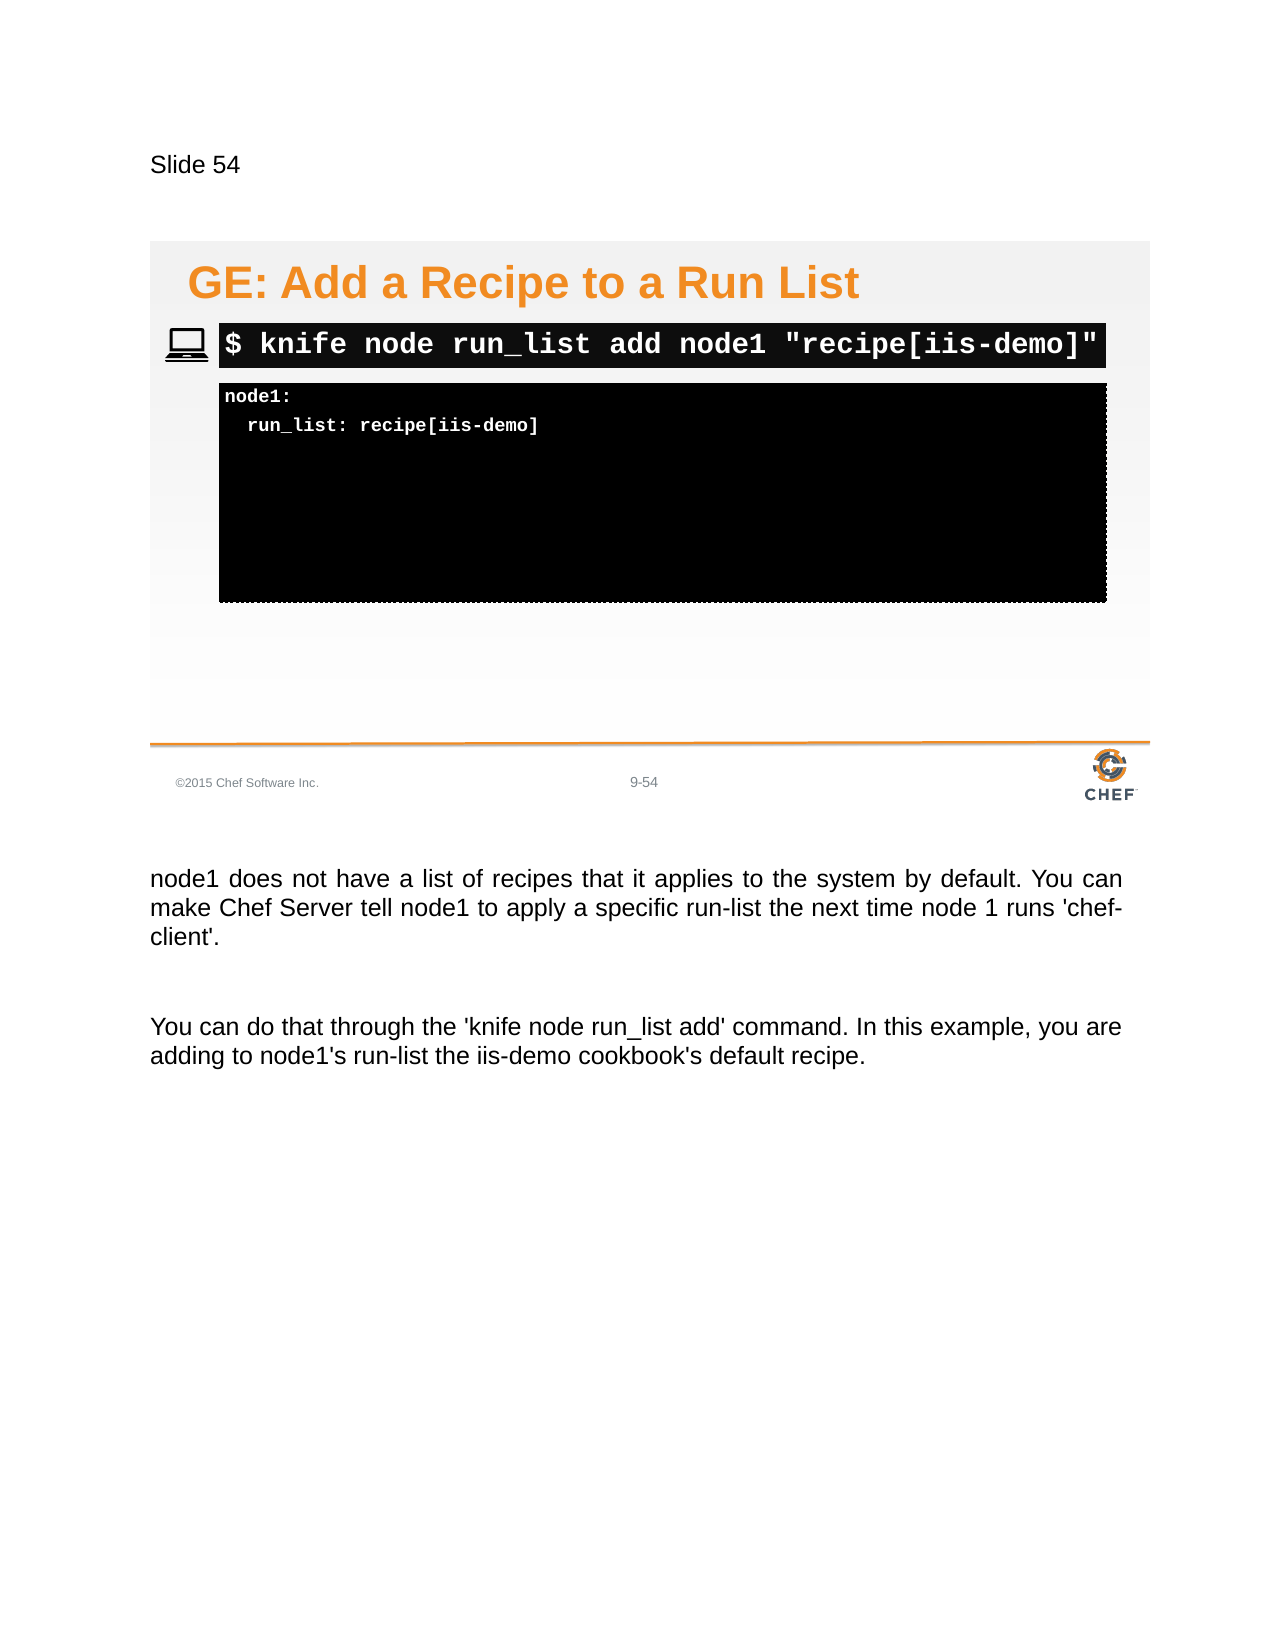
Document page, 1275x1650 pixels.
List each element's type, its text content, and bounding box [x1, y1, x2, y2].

text Slide 54 [150, 150, 1125, 179]
text You can do that through the 'knife node run_list add' command. In this example, you are adding to node1's run-list the iis-demo cookbook's default recipe. [150, 1012, 1125, 1070]
text node1 does not have a list of recipes that it applies to the system by default. You can make Chef Server tell node1 to apply a specific run-list the next time node 1 runs 'chef-client'. [150, 864, 1125, 950]
